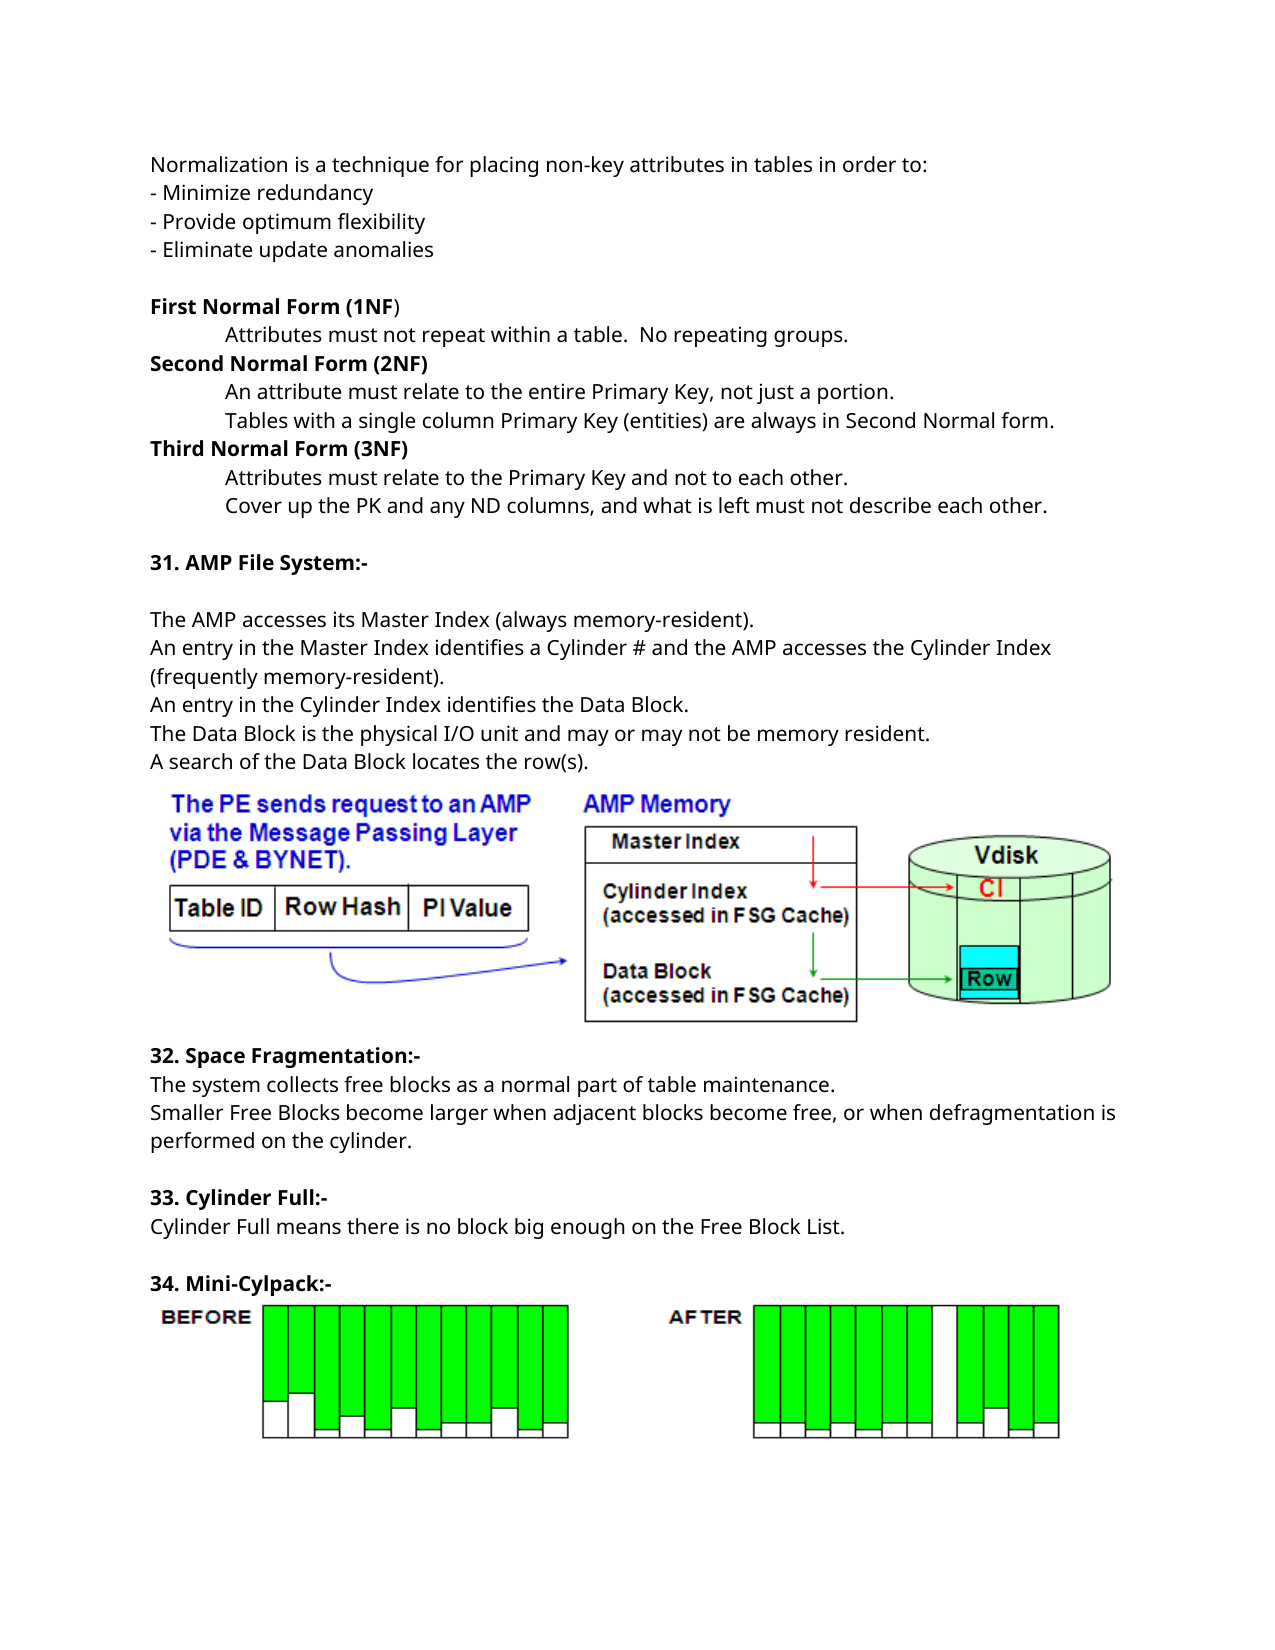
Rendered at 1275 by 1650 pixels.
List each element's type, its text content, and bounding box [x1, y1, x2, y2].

text An entry in the Cylinder Index identifies the Data Block. [150, 690, 1125, 719]
text 31. AMP File System:- [150, 548, 1125, 577]
text The system collects free blocks as a normal part of table maintenance. [150, 1070, 1125, 1098]
text Smaller Free Blocks become larger when adjacent blocks become free, or when defragmentation is performed on the cylinder. [150, 1098, 1125, 1155]
text Cover up the PK and any ND columns, and what is left must not describe each other. [150, 491, 1125, 520]
text The Data Block is the physical I/O unit and may or may not be memory resident. [150, 719, 1125, 747]
text Normalization is a technique for placing non-key attributes in tables in order to: [150, 150, 1125, 178]
text Second Normal Form (2NF) [150, 349, 1125, 377]
text 33. Cylinder Full:- [150, 1183, 1125, 1212]
text Tables with a single column Primary Key (entities) are always in Second Normal form. [150, 406, 1125, 434]
text Third Normal Form (3NF) [150, 434, 1125, 463]
text - Provide optimum flexibility [150, 207, 1125, 235]
text An entry in the Master Index identifies a Cylinder # and the AMP accesses the Cylinder Index (frequently memory-resident). [150, 633, 1125, 690]
picture [150, 775, 1125, 1042]
picture [150, 1297, 1091, 1448]
text - Eliminate update anomalies [150, 235, 1125, 264]
text 34. Mini-Cylpack:- [150, 1269, 1125, 1297]
text 32. Space Fragmentation:- [150, 1042, 1125, 1070]
text Attributes must not repeat within a table. No repeating groups. [150, 321, 1125, 349]
text The AMP accesses its Master Index (always memory-resident). [150, 605, 1125, 633]
text An attribute must relate to the entire Primary Key, not just a portion. [150, 377, 1125, 406]
text First Normal Form (1NF) [150, 292, 1125, 321]
text - Minimize redundancy [150, 178, 1125, 207]
text A search of the Data Block locates the row(s). [150, 747, 1125, 775]
text Attributes must relate to the Primary Key and not to each other. [150, 463, 1125, 491]
text Cylinder Full means there is no block big enough on the Free Block List. [150, 1212, 1125, 1240]
